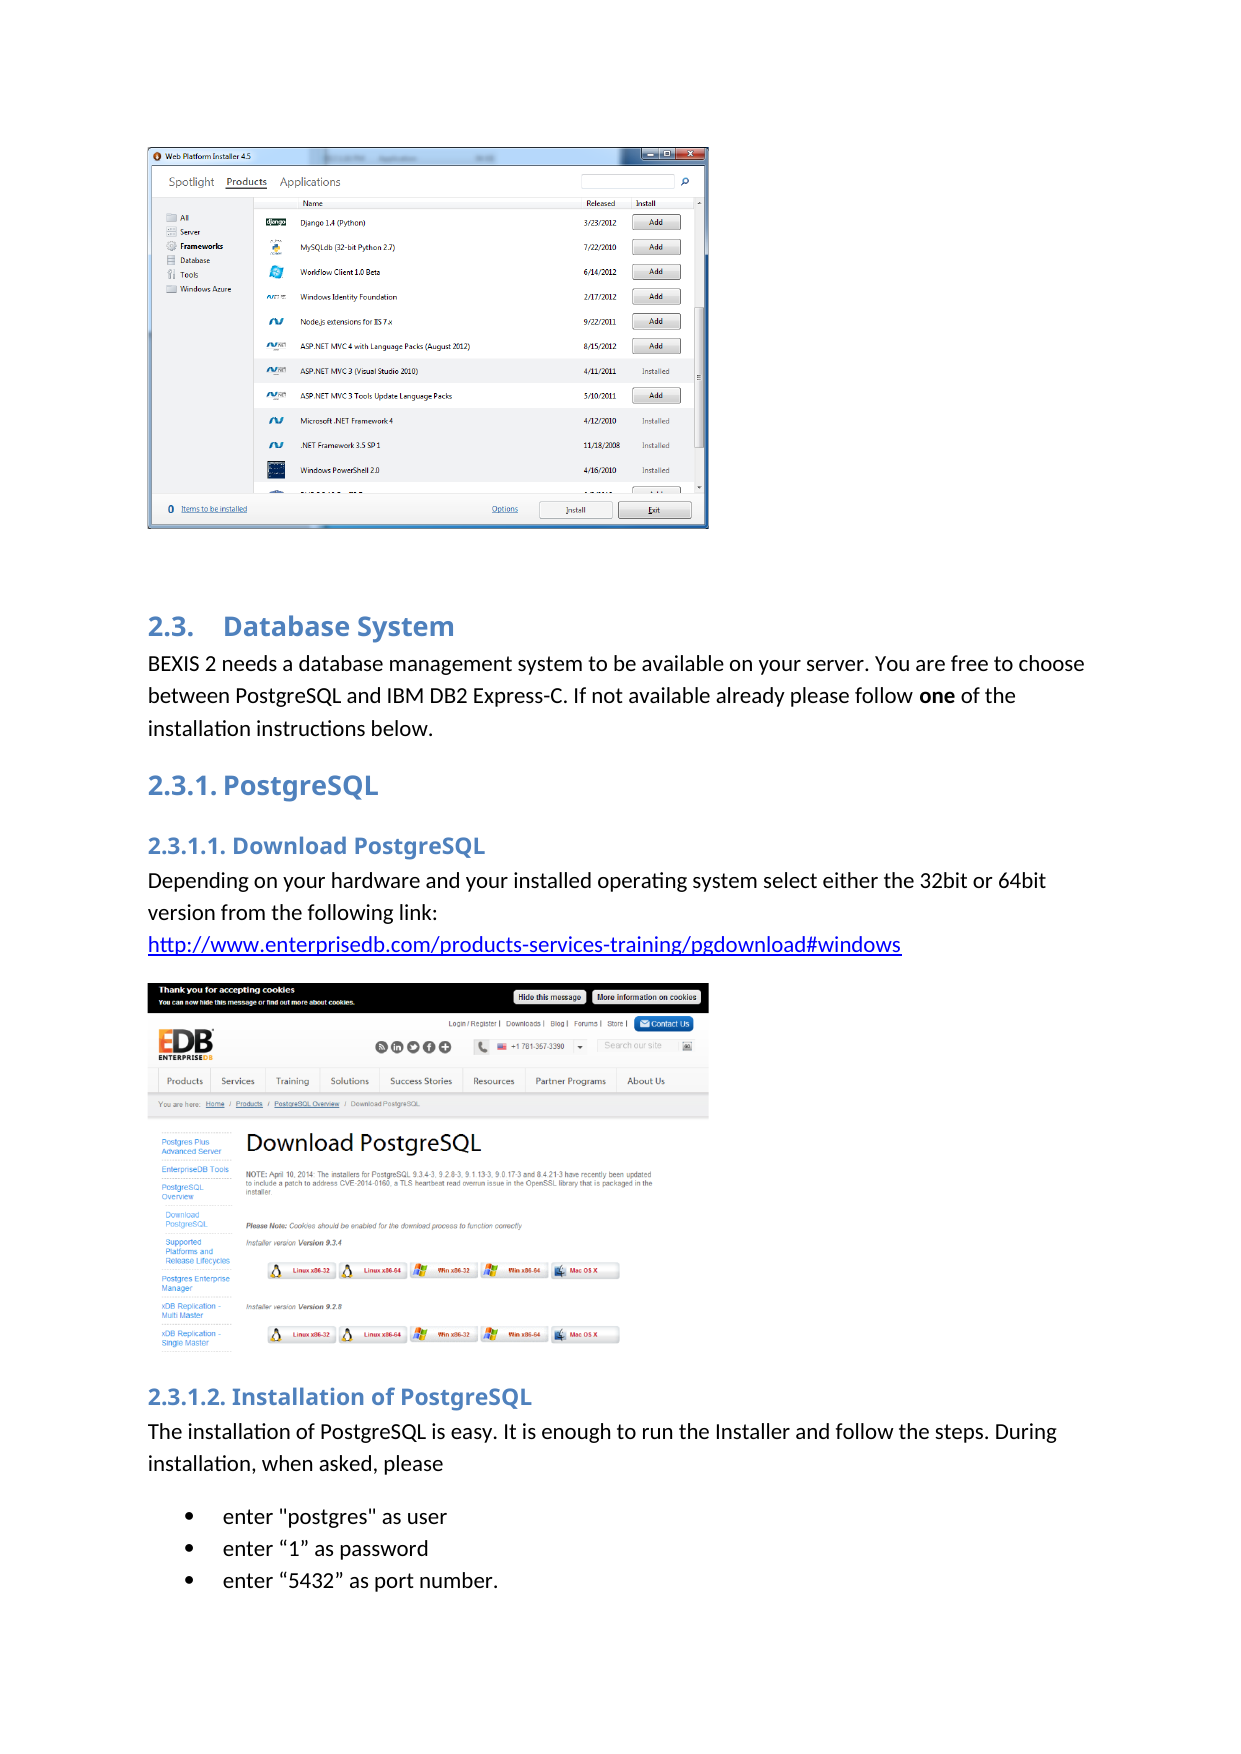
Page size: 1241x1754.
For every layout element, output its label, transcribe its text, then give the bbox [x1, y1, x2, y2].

text The installation of PostgreSQL is easy. It is enough to run the Installer and follow the steps. During installation, when asked, please [148, 1417, 1093, 1477]
picture [147, 147, 709, 529]
list enter "postgres" as user [185, 1502, 1093, 1530]
subtitle PostgreSQL [148, 767, 1093, 804]
text Depending on your hardware and your installed operating system select either the 32bit or 64bit version from the following link: http://www.enterprisedb.com/products-services-training/pgdownload#windows [148, 866, 1093, 958]
list enter “5432” as port number. [185, 1566, 1093, 1594]
text BEXIS 2 needs a database management system to be available on your server. You are free to choose between PostgreSQL and IBM DB2 Express-C. If not available already please follow one of the installation instructions below. [148, 649, 1093, 742]
subtitle 2.3.1.1. Download PostgreSQL [148, 830, 1093, 861]
subtitle Database System [148, 607, 1093, 644]
list enter “1” as password [185, 1534, 1093, 1562]
subtitle 2.3.1.2. Installation of PostgreSQL [148, 1381, 1093, 1412]
picture [147, 983, 709, 1356]
